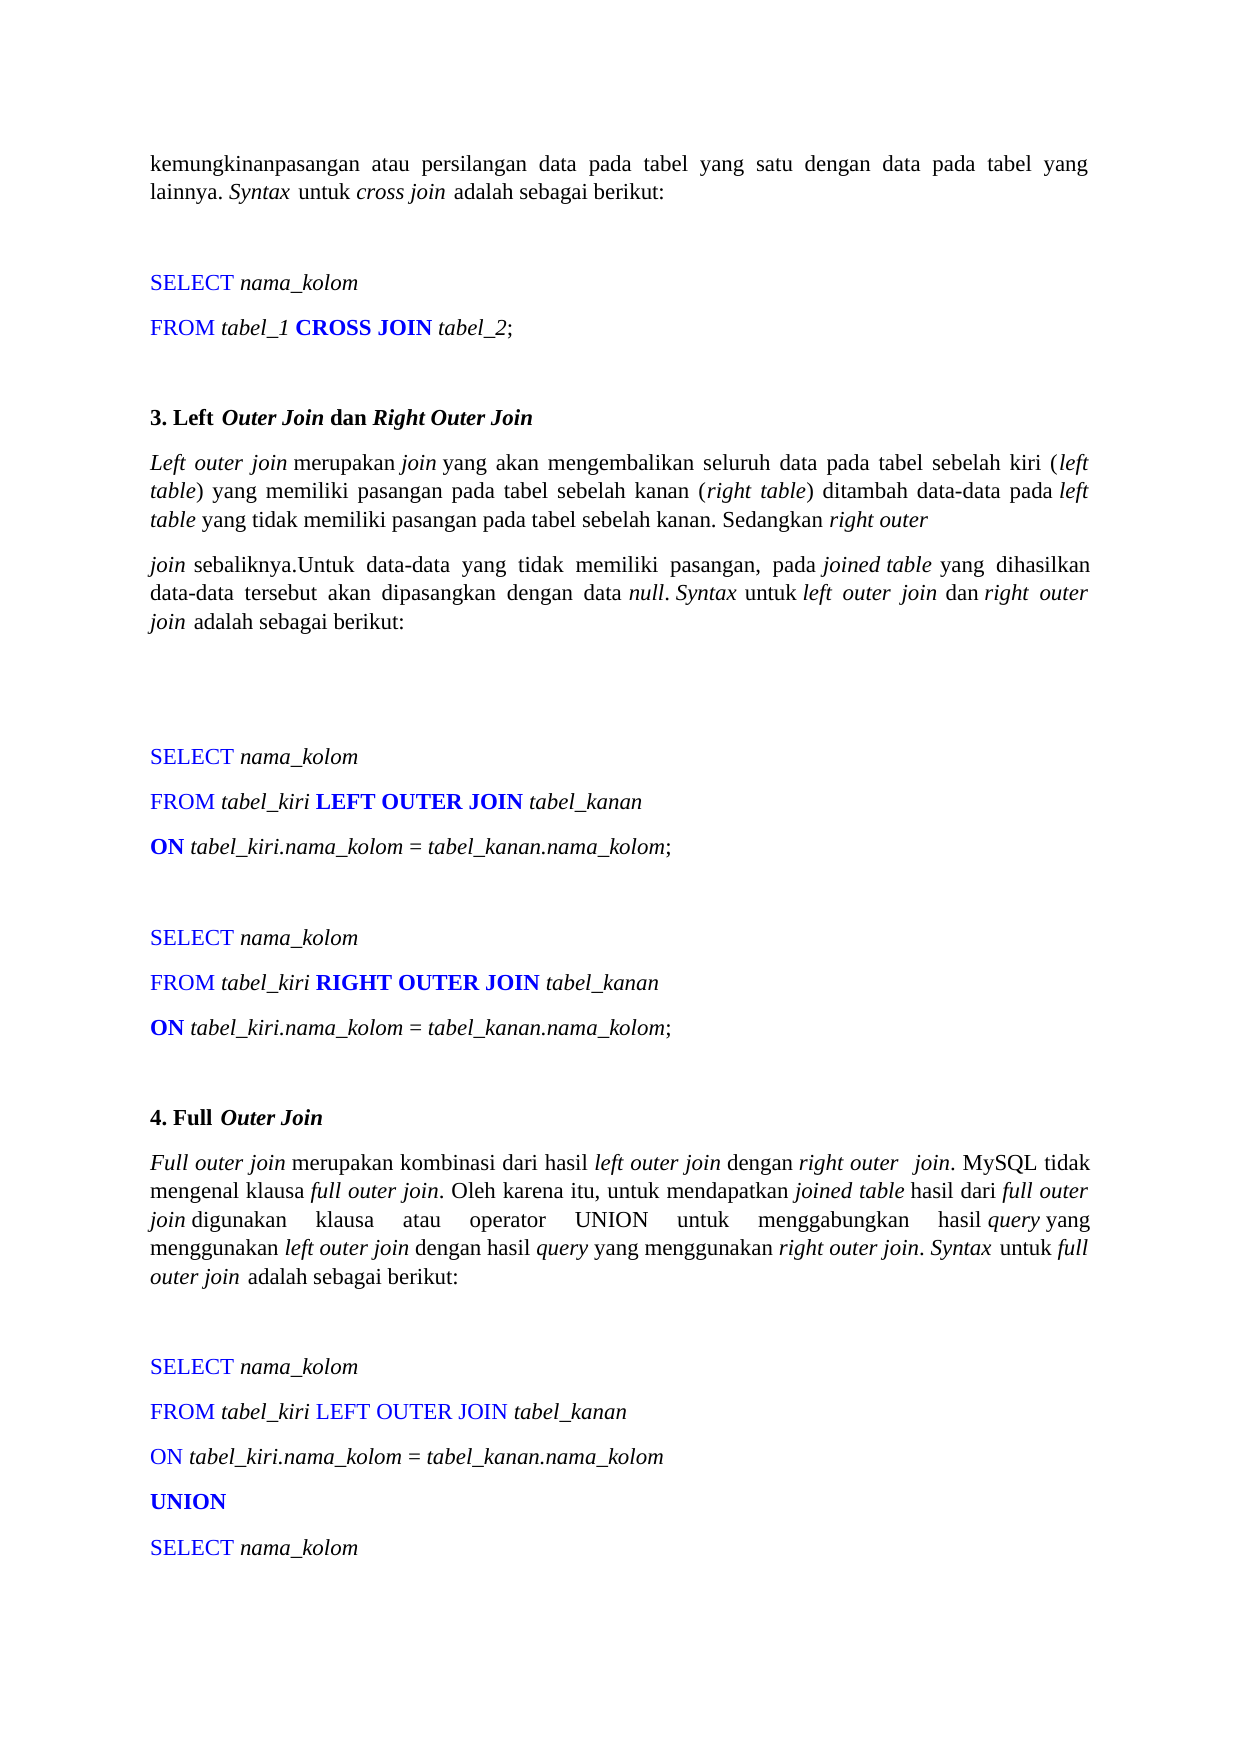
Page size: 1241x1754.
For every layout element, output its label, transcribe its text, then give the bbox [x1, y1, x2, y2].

text SELECT nama_kolom [150, 269, 1090, 295]
text ON tabel_kiri.nama_kolom = tabel_kanan.nama_kolom [150, 1443, 1090, 1470]
text FROM tabel_kiri RIGHT OUTER JOIN tabel_kanan [150, 969, 1090, 995]
text SELECT nama_kolom [150, 743, 1090, 769]
text 3. Left Outer Join dan Right Outer Join [150, 404, 1090, 430]
text FROM tabel_kiri LEFT OUTER JOIN tabel_kanan [150, 788, 1090, 815]
text FROM tabel_1 CROSS JOIN tabel_2; [150, 314, 1090, 340]
text 4. Full Outer Join [150, 1104, 1090, 1130]
text ON tabel_kiri.nama_kolom = tabel_kanan.nama_kolom; [150, 1014, 1090, 1040]
text UNION [150, 1488, 1090, 1515]
text SELECT nama_kolom [150, 1533, 1090, 1560]
text Left outer join merupakan join yang akan mengembalikan seluruh data pada tabel sebelah kiri (left table) yang memiliki pasangan pada tabel sebelah kanan (right table) ditambah data-data pada left table yang tidak memiliki pasangan pada tabel sebelah kanan. Sedangkan right outer [150, 449, 1090, 532]
text ON tabel_kiri.nama_kolom = tabel_kanan.nama_kolom; [150, 833, 1090, 860]
text SELECT nama_kolom [150, 924, 1090, 950]
text join sebaliknya.Untuk data-data yang tidak memiliki pasangan, pada joined table yang dihasilkan data-data tersebut akan dipasangkan dengan data null. Syntax untuk left outer join dan right outer join adalah sebagai berikut: [150, 551, 1090, 634]
text Full outer join merupakan kombinasi dari hasil left outer join dengan right outer join. MySQL tidak mengenal klausa full outer join. Oleh karena itu, untuk mendapatkan joined table hasil dari full outer join digunakan klausa atau operator UNION untuk menggabungkan hasil query yang menggunakan left outer join dengan hasil query yang menggunakan right outer join. Syntax untuk full outer join adalah sebagai berikut: [150, 1149, 1090, 1289]
text SELECT nama_kolom [150, 1353, 1090, 1379]
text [150, 150, 1090, 205]
text FROM tabel_kiri LEFT OUTER JOIN tabel_kanan [150, 1398, 1090, 1424]
